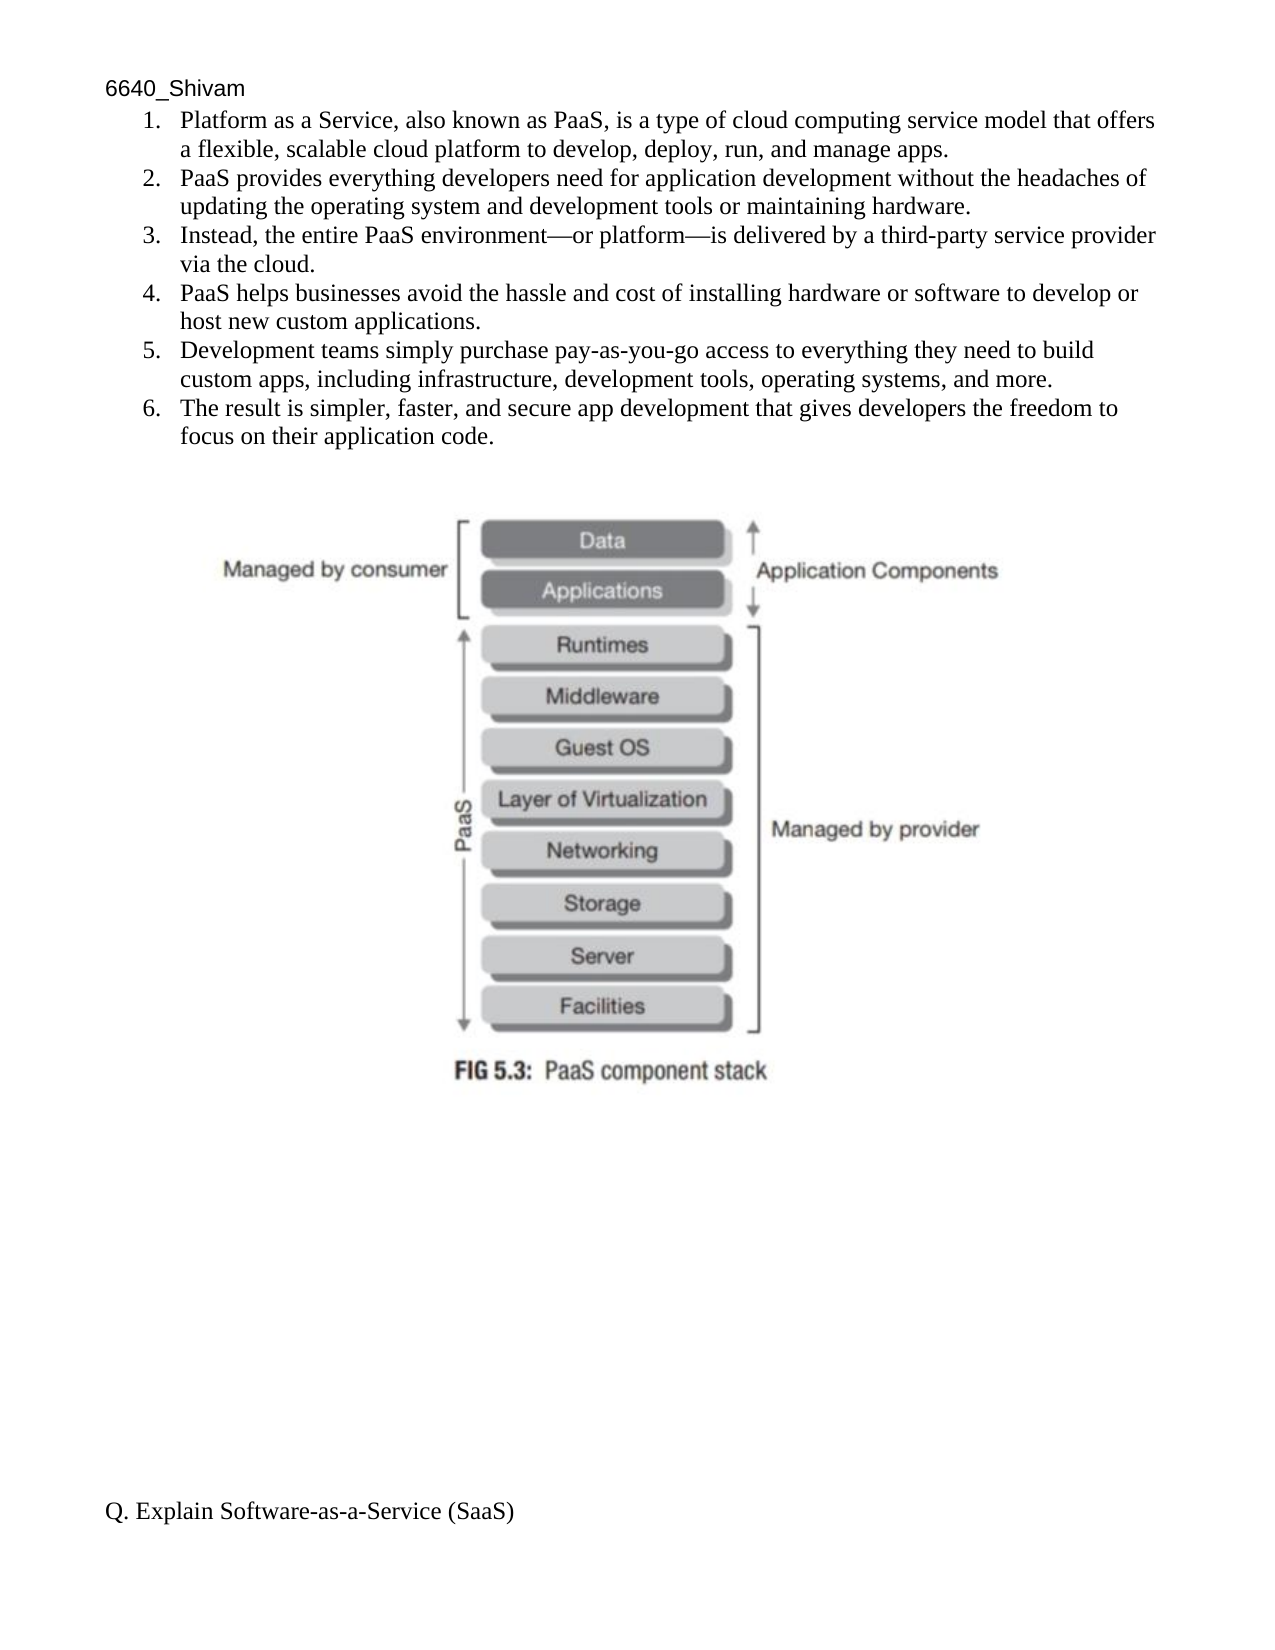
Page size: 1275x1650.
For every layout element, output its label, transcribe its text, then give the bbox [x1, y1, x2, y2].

list Instead, the entire PaaS environment—or platform—is delivered by a third-party service provider via the cloud. [142, 220, 1170, 278]
list Platform as a Service, also known as PaaS, is a type of cloud computing service model that offers a flexible, scalable cloud platform to develop, deploy, run, and manage apps. [142, 105, 1170, 163]
list PaaS helps businesses avoid the hassle and cost of installing hardware or software to develop or host new custom applications. [142, 278, 1170, 335]
picture [180, 478, 1049, 1152]
text Q. Explain Software-as-a-Service (SaaS) [105, 1496, 1170, 1525]
list Development teams simply purchase pay-as-you-go access to everything they need to build custom apps, including infrastructure, development tools, operating systems, and more. [142, 335, 1170, 393]
list PaaS provides everything developers need for application development without the headaches of updating the operating system and development tools or maintaining hardware. [142, 163, 1170, 220]
list The result is simpler, faster, and secure app development that gives developers the freedom to focus on their application code. [142, 393, 1170, 450]
